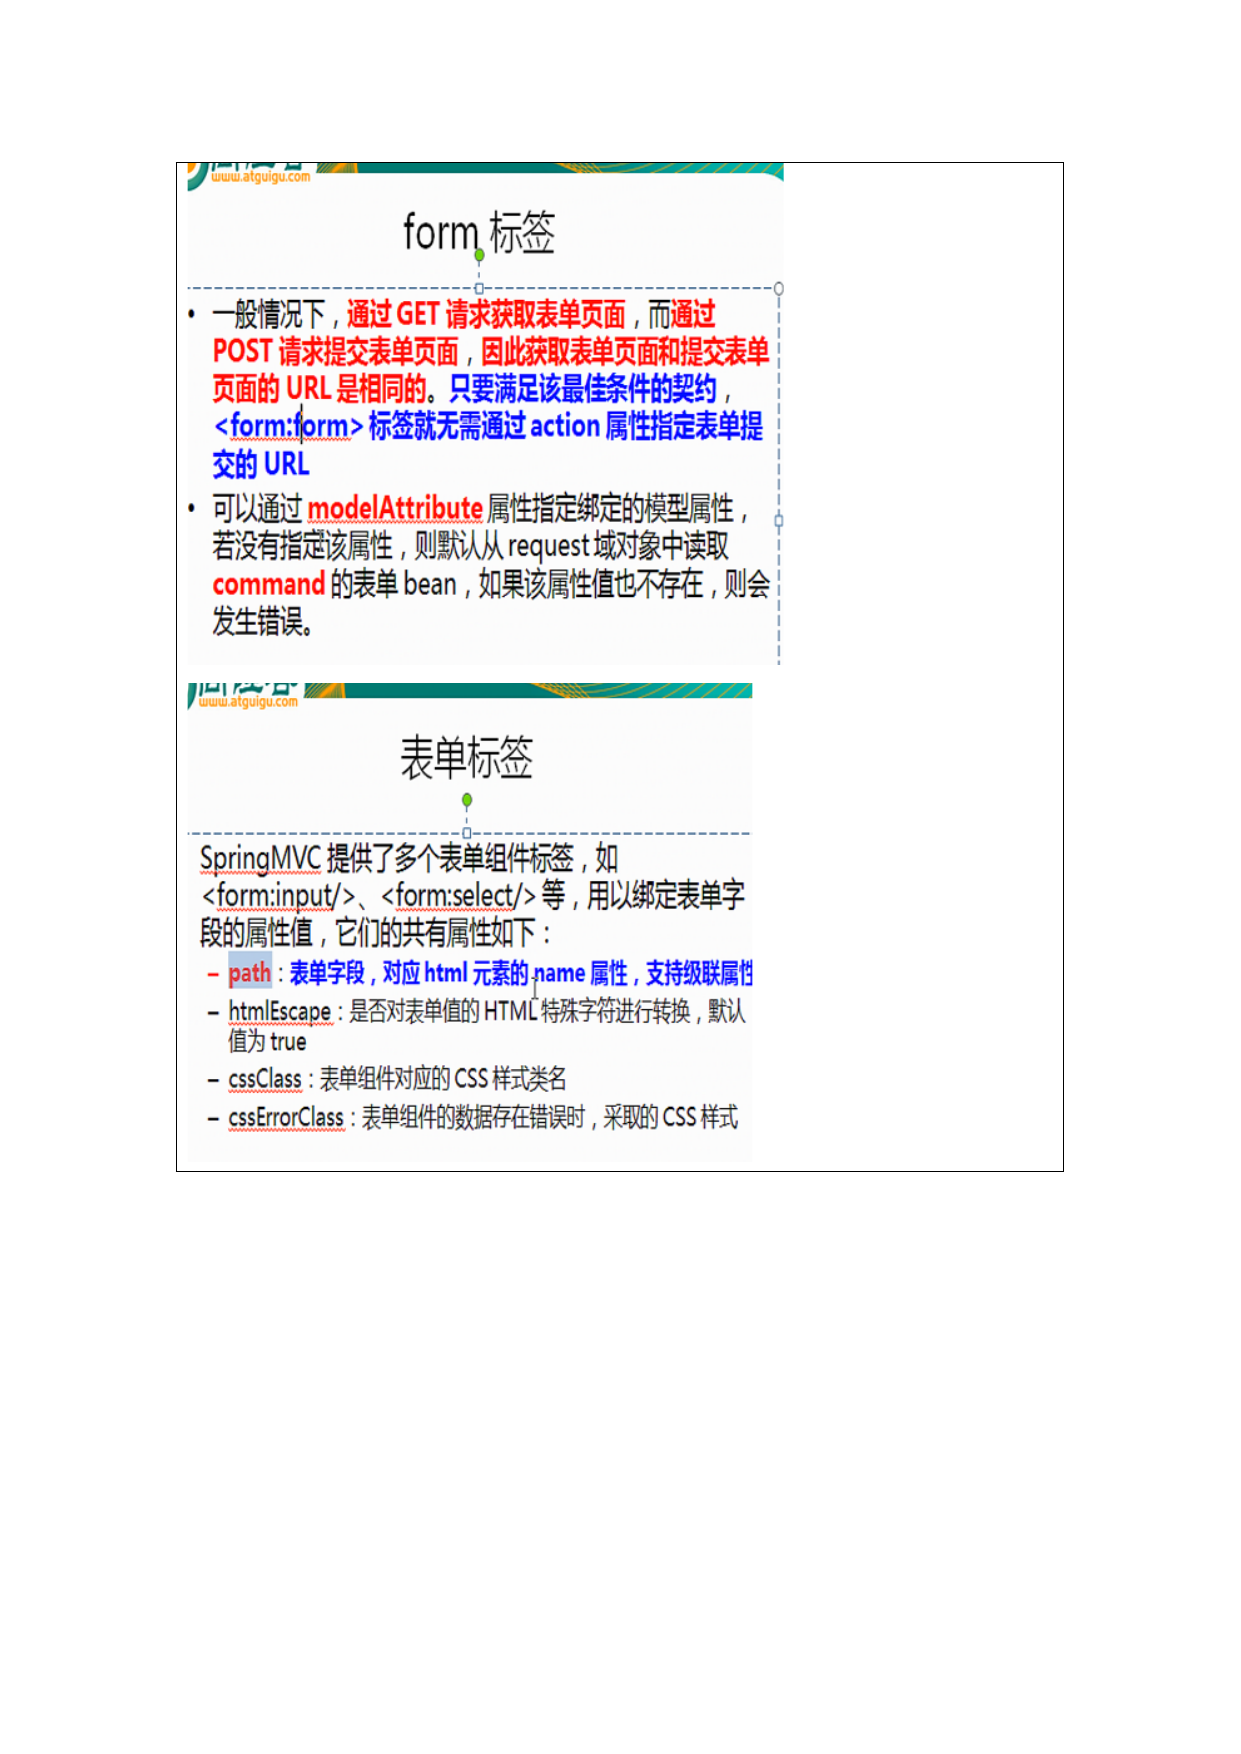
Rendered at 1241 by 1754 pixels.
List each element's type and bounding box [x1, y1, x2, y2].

picture [187, 683, 753, 1162]
table_header [177, 163, 1063, 1171]
picture [187, 163, 784, 665]
